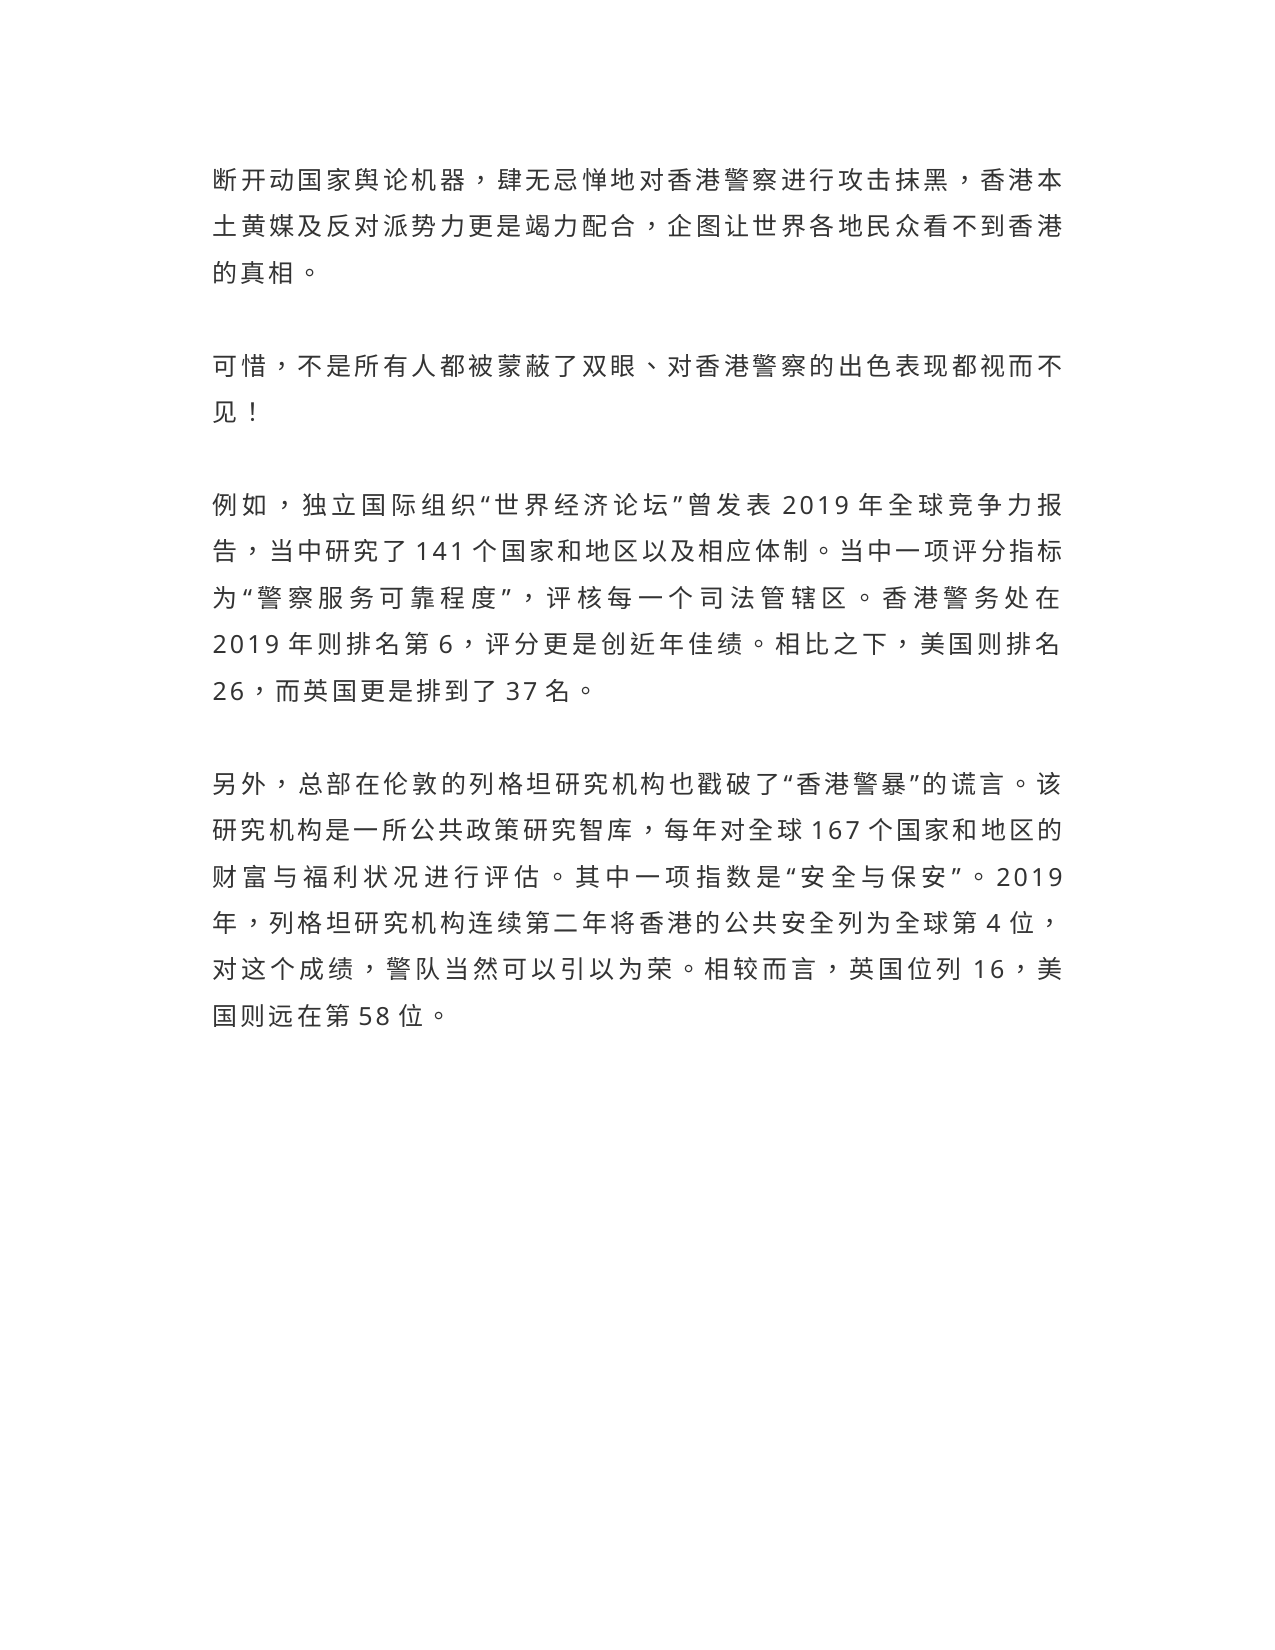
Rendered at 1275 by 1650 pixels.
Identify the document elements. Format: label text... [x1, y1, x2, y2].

text 另外，总部在伦敦的列格坦研究机构也戳破了“香港警暴”的谎言。该研究机构是一所公共政策研究智库，每年对全球167个国家和地区的财富与福利状况进行评估。其中一项指数是“安全与保安”。2019年，列格坦研究机构连续第二年将香港的公共安全列为全球第4位，对这个成绩，警队当然可以引以为荣。相较而言，英国位列16，美国则远在第58位。 [212, 754, 1062, 1033]
text 可惜，不是所有人都被蒙蔽了双眼、对香港警察的出色表现都视而不见！ [212, 336, 1062, 429]
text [212, 150, 1062, 289]
text 例如，独立国际组织“世界经济论坛”曾发表2019年全球竞争力报告，当中研究了141个国家和地区以及相应体制。当中一项评分指标为“警察服务可靠程度”，评核每一个司法管辖区。香港警务处在2019年则排名第6，评分更是创近年佳绩。相比之下，美国则排名26，而英国更是排到了37名。 [212, 475, 1062, 707]
